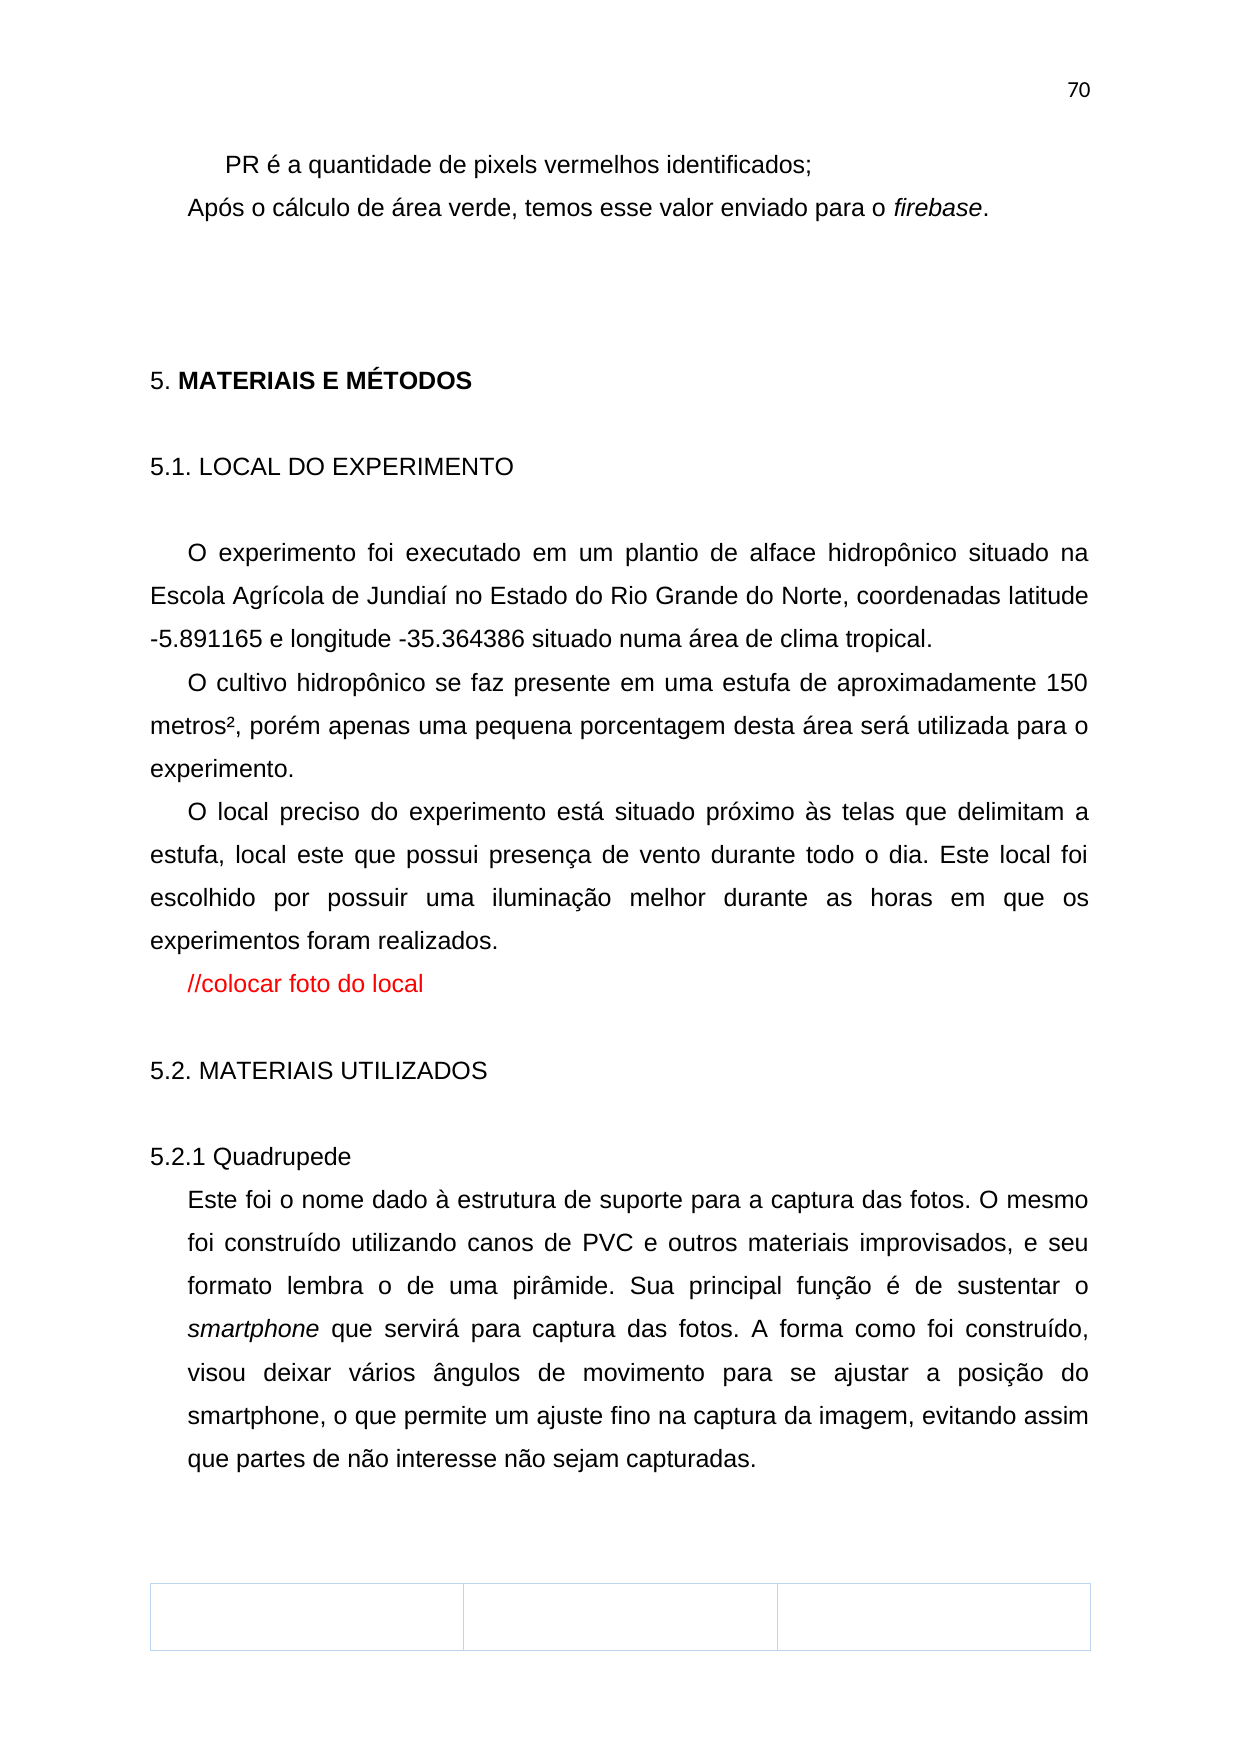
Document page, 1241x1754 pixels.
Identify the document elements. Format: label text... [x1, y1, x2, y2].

text Este foi o nome dado à estrutura de suporte para a captura das fotos. O mesmo foi construído utilizando canos de PVC e outros materiais improvisados, e seu formato lembra o de uma pirâmide. Sua principal função é de sustentar o smartphone que servirá para captura das fotos. A forma como foi construído, visou deixar vários ângulos de movimento para se ajustar a posição do smartphone, o que permite um ajuste fino na captura da imagem, evitando assim que partes de não interesse não sejam capturadas. [150, 1185, 1090, 1472]
text O cultivo hidropônico se faz presente em uma estufa de aproximadamente 150 metros², porém apenas uma pequena porcentagem desta área será utilizada para o experimento. [150, 667, 1090, 782]
text //colocar foto do local [150, 969, 1090, 998]
text 5.2.1 Quadrupede [150, 1142, 1090, 1171]
text O local preciso do experimento está situado próximo às telas que delimitam a estufa, local este que possui presença de vento durante todo o dia. Este local foi escolhido por possuir uma iluminação melhor durante as horas em que os experimentos foram realizados. [150, 797, 1090, 955]
text 5.1. LOCAL DO EXPERIMENTO [150, 452, 1090, 481]
text O experimento foi executado em um plantio de alface hidropônico situado na Escola Agrícola de Jundiaí no Estado do Rio Grande do Norte, coordenadas latitude -5.891165 e longitude -35.364386 situado numa área de clima tropical. [150, 538, 1090, 653]
text PR é a quantidade de pixels vermelhos identificados; [150, 150, 1090, 179]
text 5. MATERIAIS E MÉTODOS [150, 366, 1090, 394]
text Após o cálculo de área verde, temos esse valor enviado para o firebase. [150, 193, 1090, 222]
text 5.2. MATERIAIS UTILIZADOS [150, 1056, 1090, 1084]
